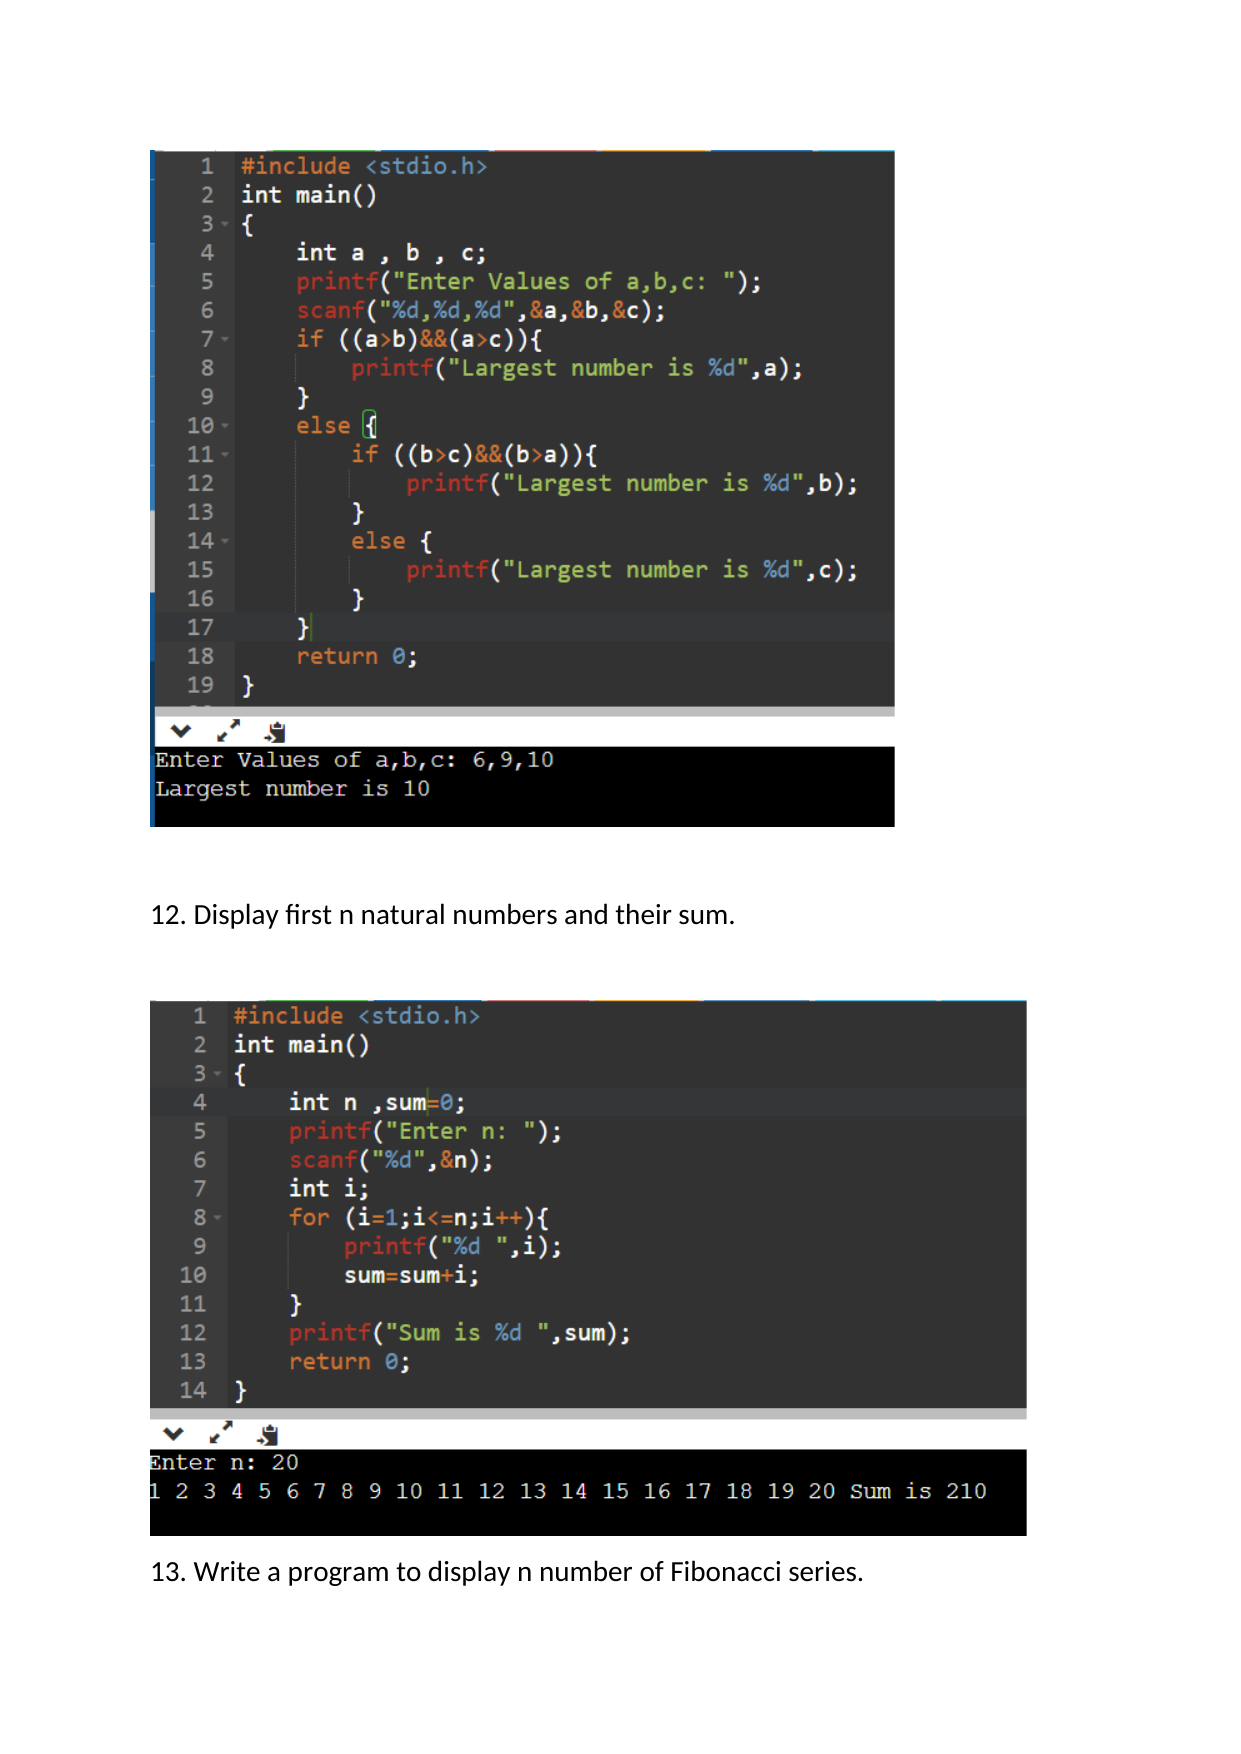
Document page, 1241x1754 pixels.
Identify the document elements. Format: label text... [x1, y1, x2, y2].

picture [150, 150, 895, 827]
picture [150, 1000, 1027, 1536]
text 12. Display first n natural numbers and their sum. [150, 896, 1090, 931]
text 13. Write a program to display n number of Fibonacci series. [150, 1553, 1090, 1588]
